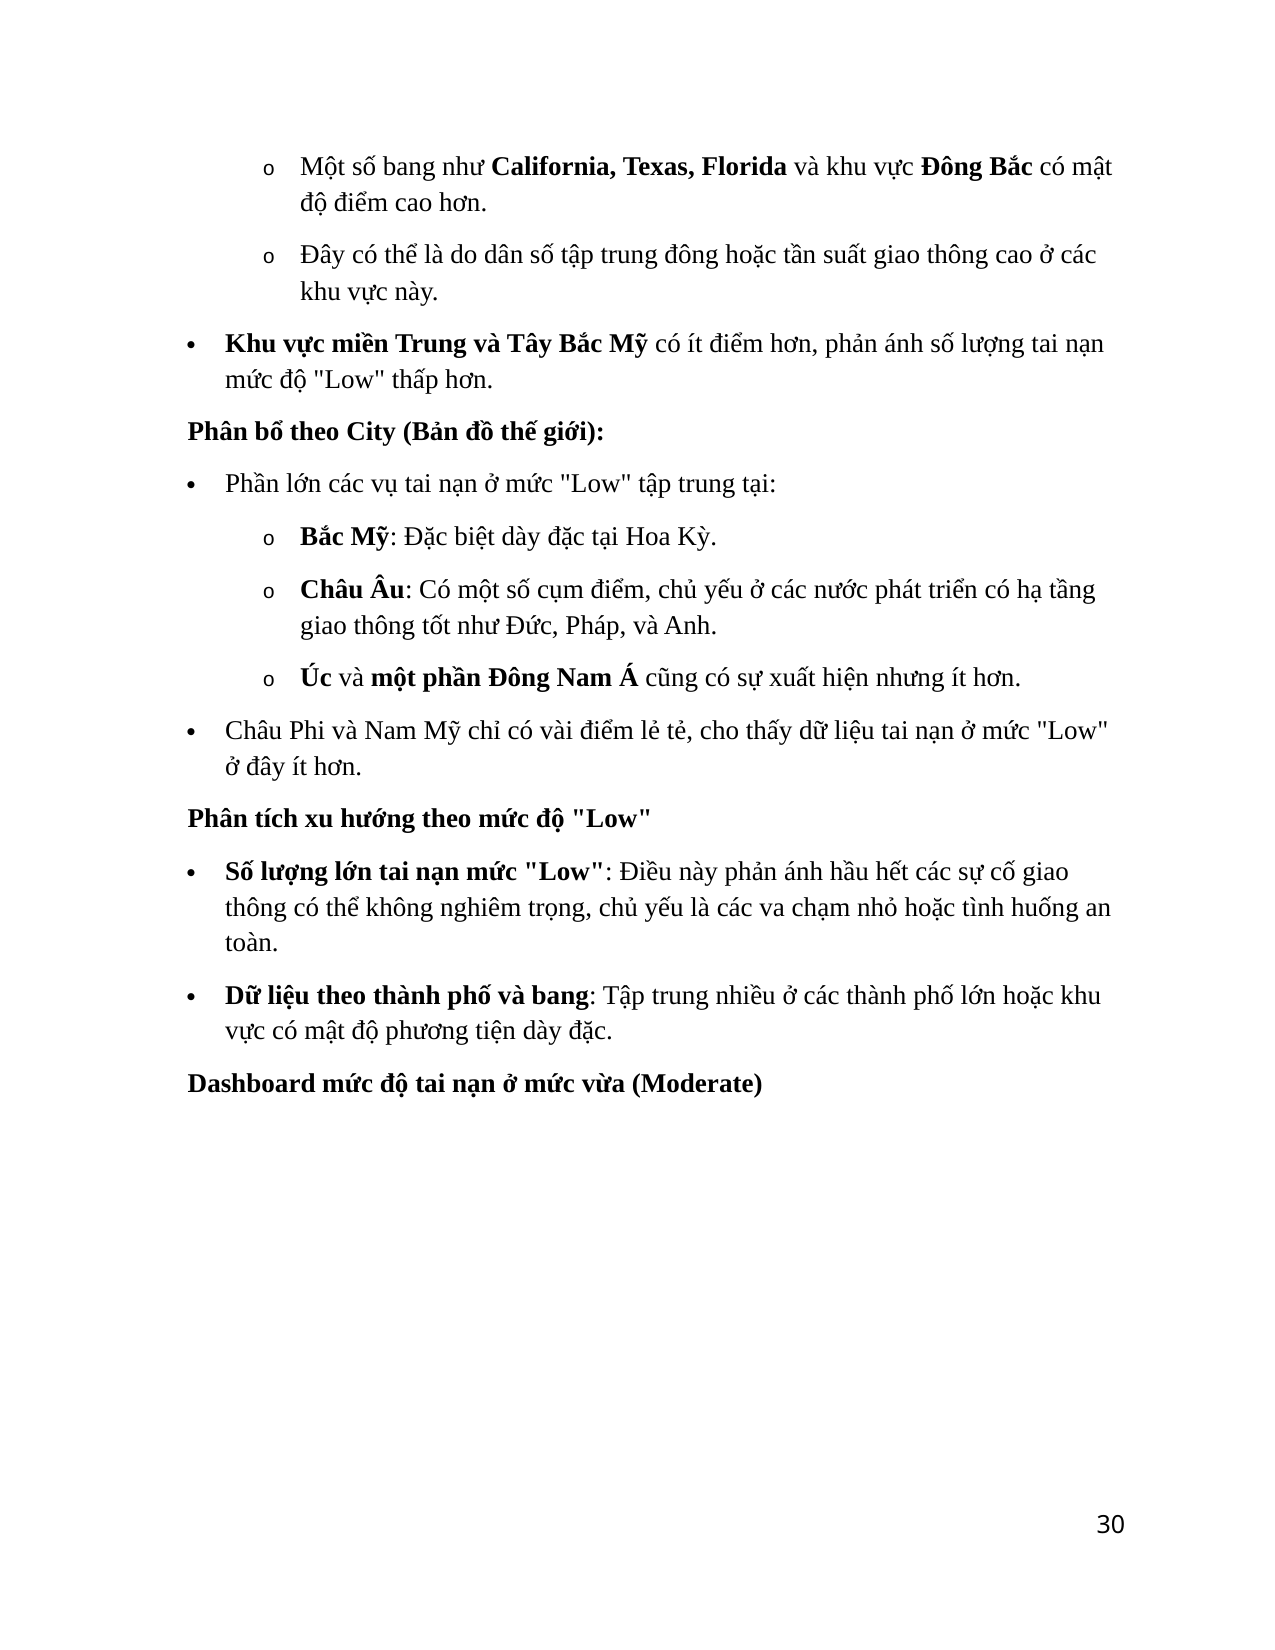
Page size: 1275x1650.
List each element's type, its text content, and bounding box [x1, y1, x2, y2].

text Phân bổ theo City (Bản đồ thế giới): [187, 415, 1125, 446]
list Một số bang như California, Texas, Florida và khu vực Đông Bắc có mật độ điểm cao hơn. [262, 150, 1125, 217]
list Số lượng lớn tai nạn mức "Low": Điều này phản ánh hầu hết các sự cố giao thông có thể không nghiêm trọng, chủ yếu là các va chạm nhỏ hoặc tình huống an toàn. [187, 855, 1125, 957]
list Châu Âu: Có một số cụm điểm, chủ yếu ở các nước phát triển có hạ tầng giao thông tốt như Đức, Pháp, và Anh. [262, 573, 1125, 640]
list Phần lớn các vụ tai nạn ở mức "Low" tập trung tại: [187, 468, 1125, 499]
text Dashboard mức độ tai nạn ở mức vừa (Moderate) [187, 1067, 1125, 1098]
list Dữ liệu theo thành phố và bang: Tập trung nhiều ở các thành phố lớn hoặc khu vực có mật độ phương tiện dày đặc. [187, 979, 1125, 1046]
list Châu Phi và Nam Mỹ chỉ có vài điểm lẻ tẻ, cho thấy dữ liệu tai nạn ở mức "Low" ở đây ít hơn. [187, 714, 1125, 781]
list Úc và một phần Đông Nam Á cũng có sự xuất hiện nhưng ít hơn. [262, 661, 1125, 693]
list Bắc Mỹ: Đặc biệt dày đặc tại Hoa Kỳ. [262, 520, 1125, 552]
list Đây có thể là do dân số tập trung đông hoặc tần suất giao thông cao ở các khu vực này. [262, 238, 1125, 306]
list Khu vực miền Trung và Tây Bắc Mỹ có ít điểm hơn, phản ánh số lượng tai nạn mức độ "Low" thấp hơn. [187, 327, 1125, 394]
text Phân tích xu hướng theo mức độ "Low" [187, 802, 1125, 834]
